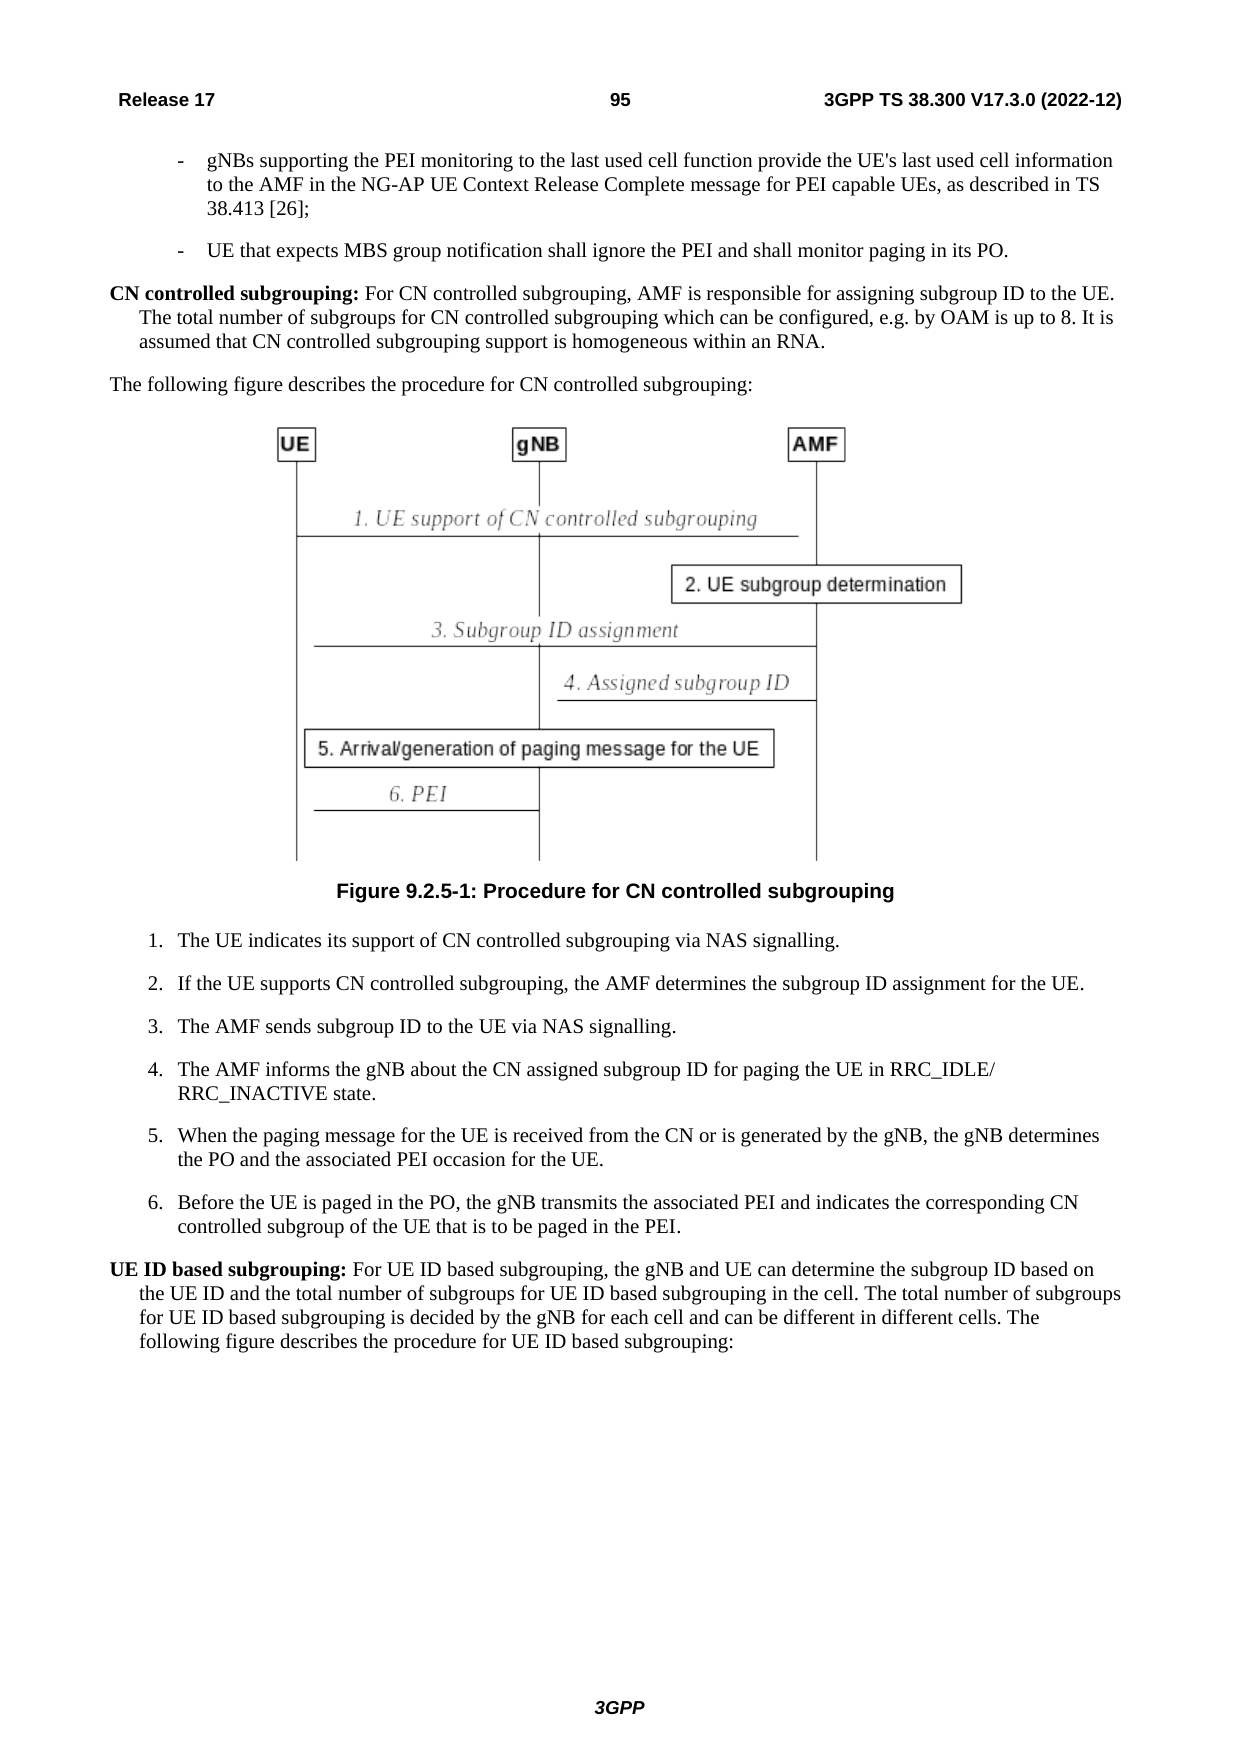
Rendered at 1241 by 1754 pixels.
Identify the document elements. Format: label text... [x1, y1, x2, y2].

text 6. Before the UE is paged in the PO, the gNB transmits the associated PEI and indicates the corresponding CN controlled subgroup of the UE that is to be paged in the PEI. [148, 1190, 1122, 1238]
text 3. The AMF sends subgroup ID to the UE via NAS signalling. [148, 1014, 1122, 1038]
text The following figure describes the procedure for CN controlled subgrouping: [109, 372, 1122, 396]
text 4. The AMF informs the gNB about the CN assigned subgroup ID for paging the UE in RRC_IDLE/ RRC_INACTIVE state. [148, 1056, 1122, 1104]
text - gNBs supporting the PEI monitoring to the last used cell function provide the UE's last used cell information to the AMF in the NG-AP UE Context Release Complete message for PEI capable UEs, as described in TS 38.413 [26]; [177, 147, 1122, 220]
text UE ID based subgrouping: For UE ID based subgrouping, the gNB and UE can determine the subgroup ID based on the UE ID and the total number of subgroups for UE ID based subgrouping in the cell. The total number of subgroups for UE ID based subgrouping is decided by the gNB for each cell and can be different in different cells. The following figure describes the procedure for UE ID based subgrouping: [109, 1257, 1122, 1353]
text 5. When the paging message for the UE is received from the CN or is generated by the gNB, the gNB determines the PO and the associated PEI occasion for the UE. [148, 1123, 1122, 1171]
text Figure 9.2.5-1: Procedure for CN controlled subgrouping [109, 879, 1122, 903]
text 2. If the UE supports CN controlled subgrouping, the AMF determines the subgroup ID assignment for the UE. [148, 971, 1122, 995]
text 1. The UE indicates its support of CN controlled subgrouping via NAS signalling. [148, 928, 1122, 952]
text CN controlled subgrouping: For CN controlled subgrouping, AMF is responsible for assigning subgroup ID to the UE. The total number of subgroups for CN controlled subgrouping which can be configured, e.g. by OAM is up to 8. It is assumed that CN controlled subgrouping support is homogeneous within an RNA. [109, 281, 1122, 353]
text - UE that expects MBS group notification shall ignore the PEI and shall monitor paging in its PO. [177, 238, 1122, 262]
